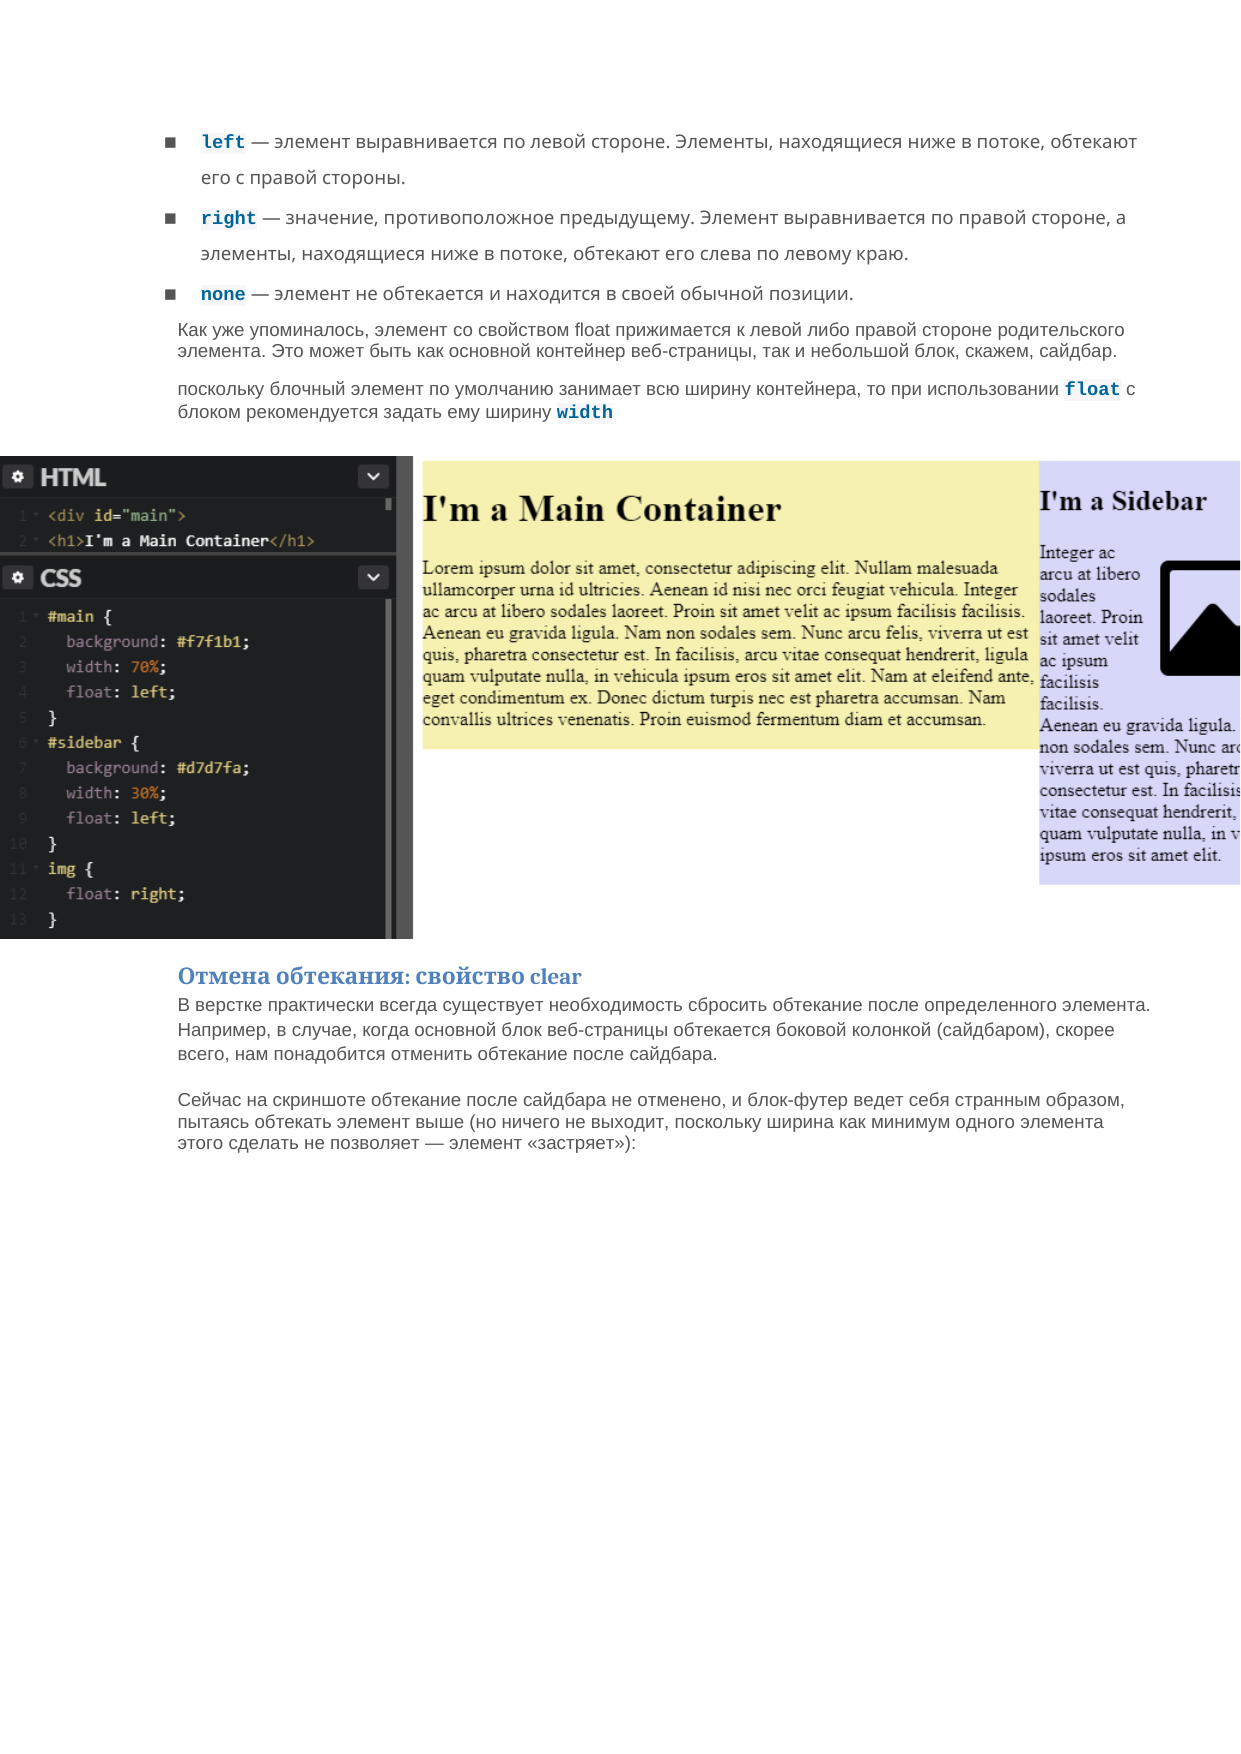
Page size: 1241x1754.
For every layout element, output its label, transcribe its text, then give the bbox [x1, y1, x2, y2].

subtitle Отмена обтекания: свойство clear [177, 963, 1152, 990]
picture [0, 456, 1241, 939]
text Как уже упоминалось, элемент со свойством float прижимается к левой либо правой стороне родительского элемента. Это может быть как основной контейнер веб-страницы, так и небольшой блок, скажем, сайдбар. [177, 319, 1152, 362]
text В верстке практически всегда существует необходимость сбросить обтекание после определенного элемента. Например, в случае, когда основной блок веб-страницы обтекается боковой колонкой (сайдбаром), скорее всего, нам понадобится отменить обтекание после сайдбара. [177, 994, 1152, 1065]
text поскольку блочный элемент по умолчанию занимает всю ширину контейнера, то при использовании float с блоком рекомендуется задать ему ширину width [177, 377, 1152, 424]
list left — элемент выравнивается по левой стороне. Элементы, находящиеся ниже в потоке, обтекают его с правой стороны. [163, 118, 1152, 190]
list right — значение, противоположное предыдущему. Элемент выравнивается по правой стороне, а элементы, находящиеся ниже в потоке, обтекают его слева по левому краю. [163, 194, 1152, 266]
list none — элемент не обтекается и находится в своей обычной позиции. [163, 269, 1152, 312]
text Сейчас на скриншоте обтекание после сайдбара не отменено, и блок-футер ведет себя странным образом, пытаясь обтекать элемент выше (но ничего не выходит, поскольку ширина как минимум одного элемента этого сделать не позволяет — элемент «застряет»): [177, 1089, 1152, 1153]
